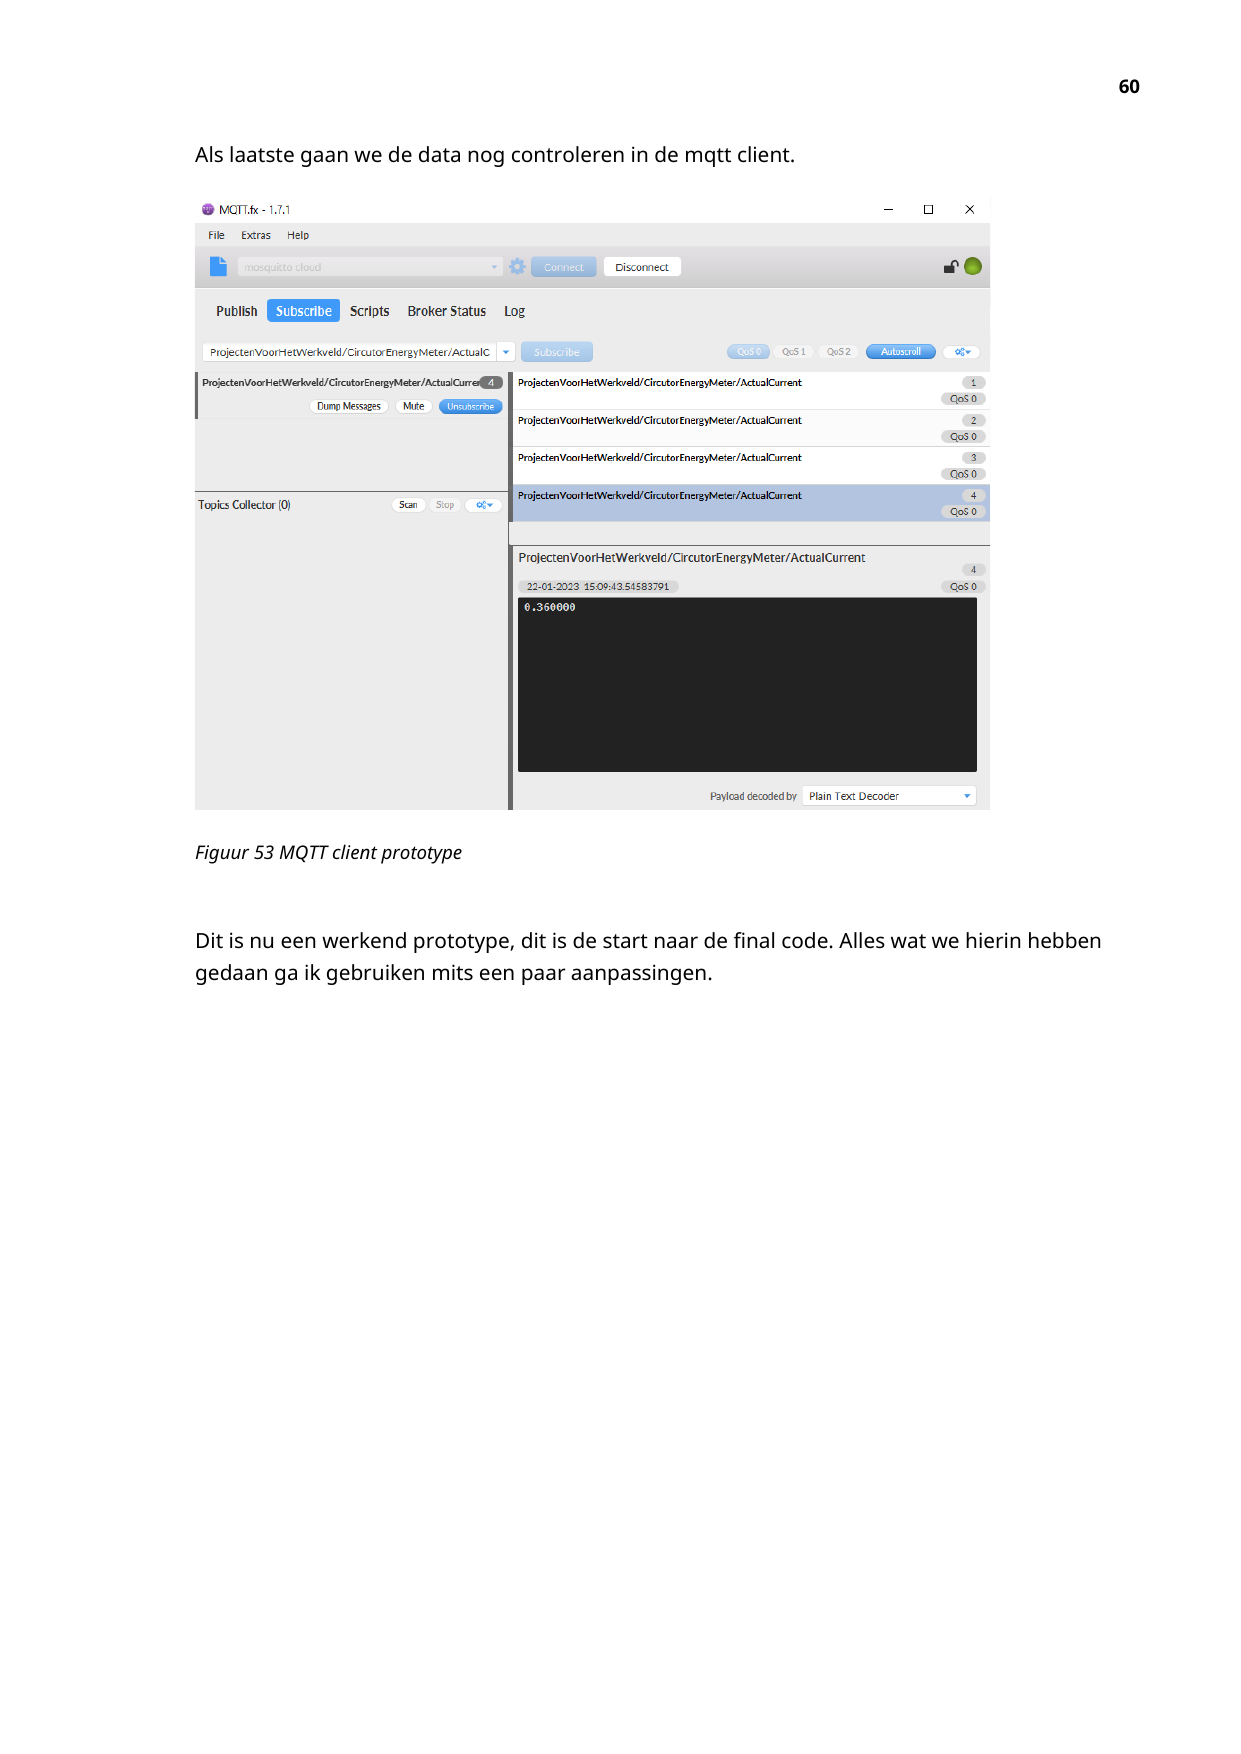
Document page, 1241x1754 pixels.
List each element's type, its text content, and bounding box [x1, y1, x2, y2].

text Als laatste gaan we de data nog controleren in de mqtt client. [195, 140, 1122, 168]
picture [194, 197, 991, 810]
text Dit is nu een werkend prototype, dit is de start naar de final code. Alles wat we hierin hebben gedaan ga ik gebruiken mits een paar aanpassingen. [195, 926, 1122, 987]
